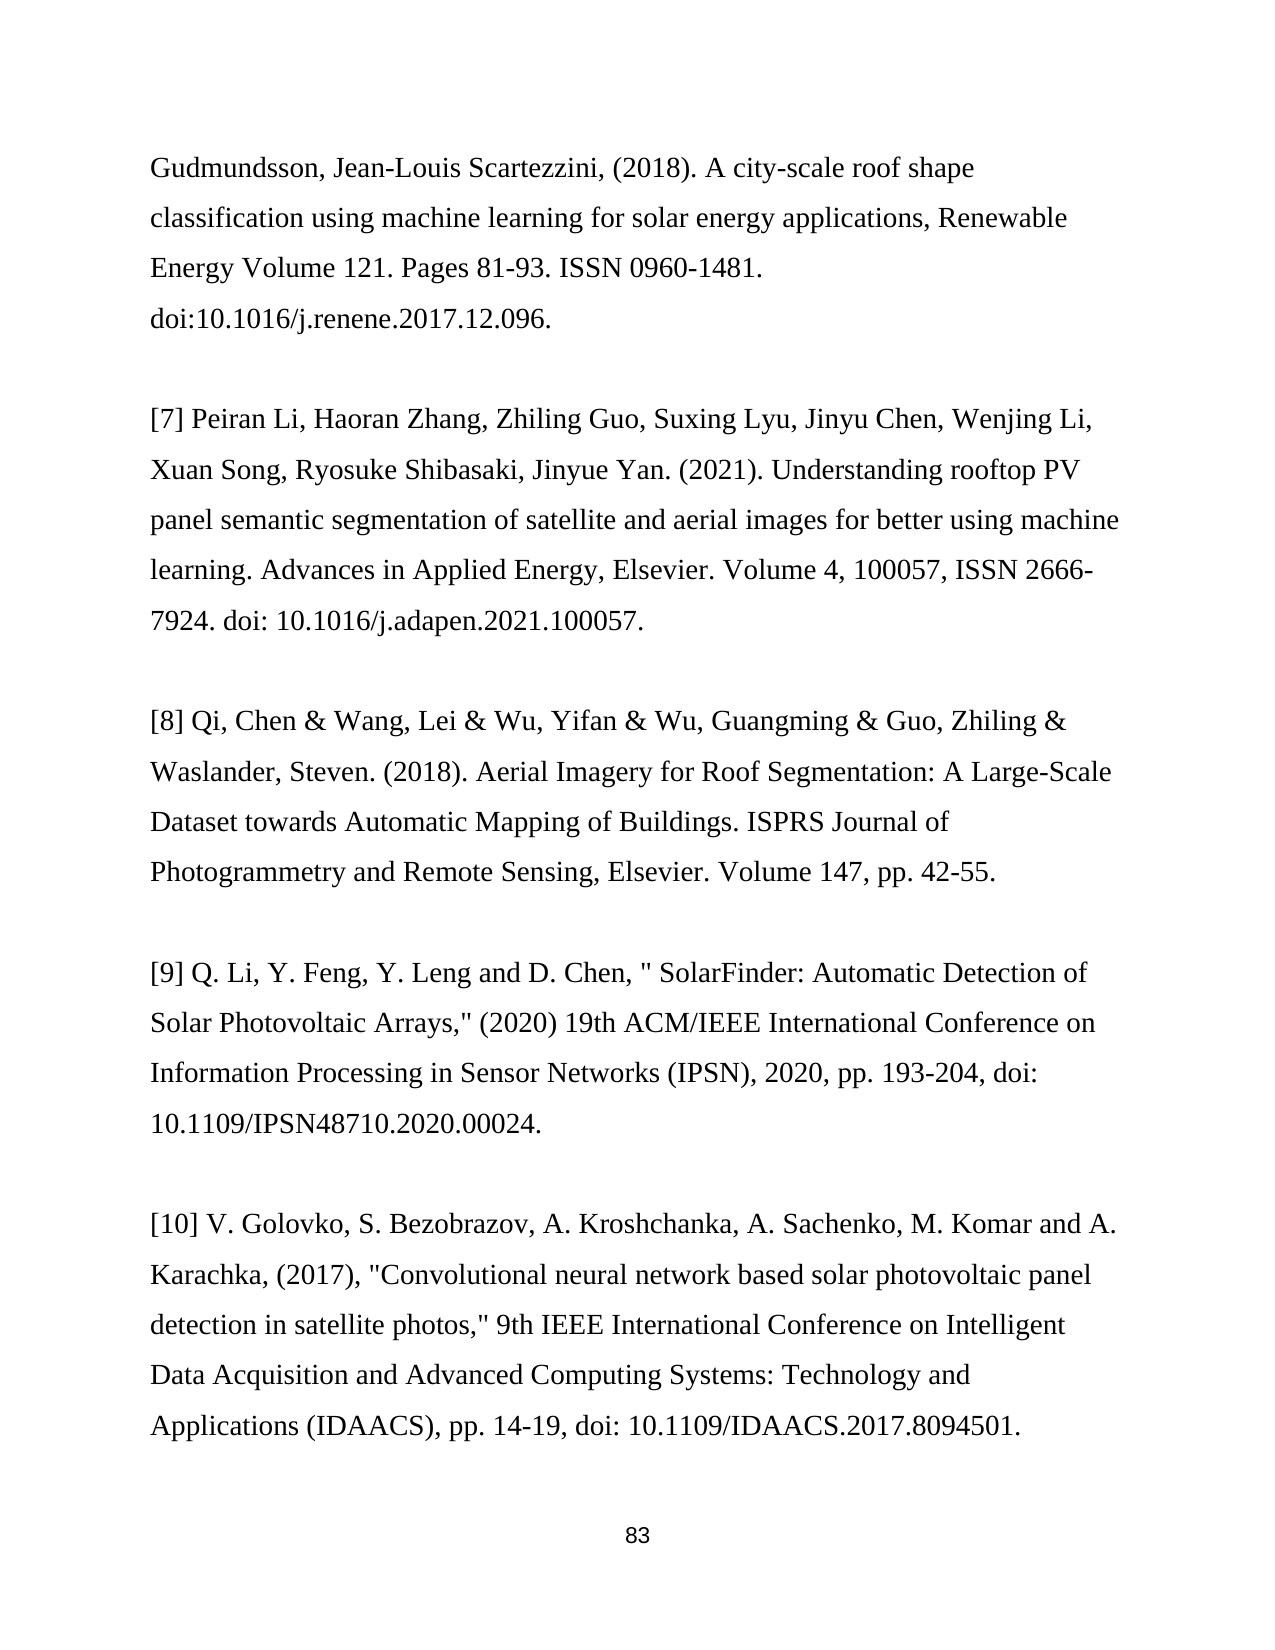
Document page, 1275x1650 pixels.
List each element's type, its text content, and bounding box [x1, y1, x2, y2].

text [8] Qi, Chen & Wang, Lei & Wu, Yifan & Wu, Guangming & Guo, Zhiling & Waslander, Steven. (2018). Aerial Imagery for Roof Segmentation: A Large-Scale Dataset towards Automatic Mapping of Buildings. ISPRS Journal of Photogrammetry and Remote Sensing, Elsevier. Volume 147, pp. 42-55. [150, 703, 1125, 888]
text [9] Q. Li, Y. Feng, Y. Leng and D. Chen, " SolarFinder: Automatic Detection of Solar Photovoltaic Arrays," (2020) 19th ACM/IEEE International Conference on Information Processing in Sensor Networks (IPSN), 2020, pp. 193-204, doi: 10.1109/IPSN48710.2020.00024. [150, 955, 1125, 1139]
text [7] Peiran Li, Haoran Zhang, Zhiling Guo, Suxing Lyu, Jinyu Chen, Wenjing Li, Xuan Song, Ryosuke Shibasaki, Jinyue Yan. (2021). Understanding rooftop PV panel semantic segmentation of satellite and aerial images for better using machine learning. Advances in Applied Energy, Elsevier. Volume 4, 100057, ISSN 2666-7924. doi: 10.1016/j.adapen.2021.100057. [150, 402, 1125, 636]
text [150, 150, 1125, 334]
text [10] V. Golovko, S. Bezobrazov, A. Kroshchanka, A. Sachenko, M. Komar and A. Karachka, (2017), "Convolutional neural network based solar photovoltaic panel detection in satellite photos," 9th IEEE International Conference on Intelligent Data Acquisition and Advanced Computing Systems: Technology and Applications (IDAACS), pp. 14-19, doi: 10.1109/IDAACS.2017.8094501. [150, 1207, 1125, 1441]
